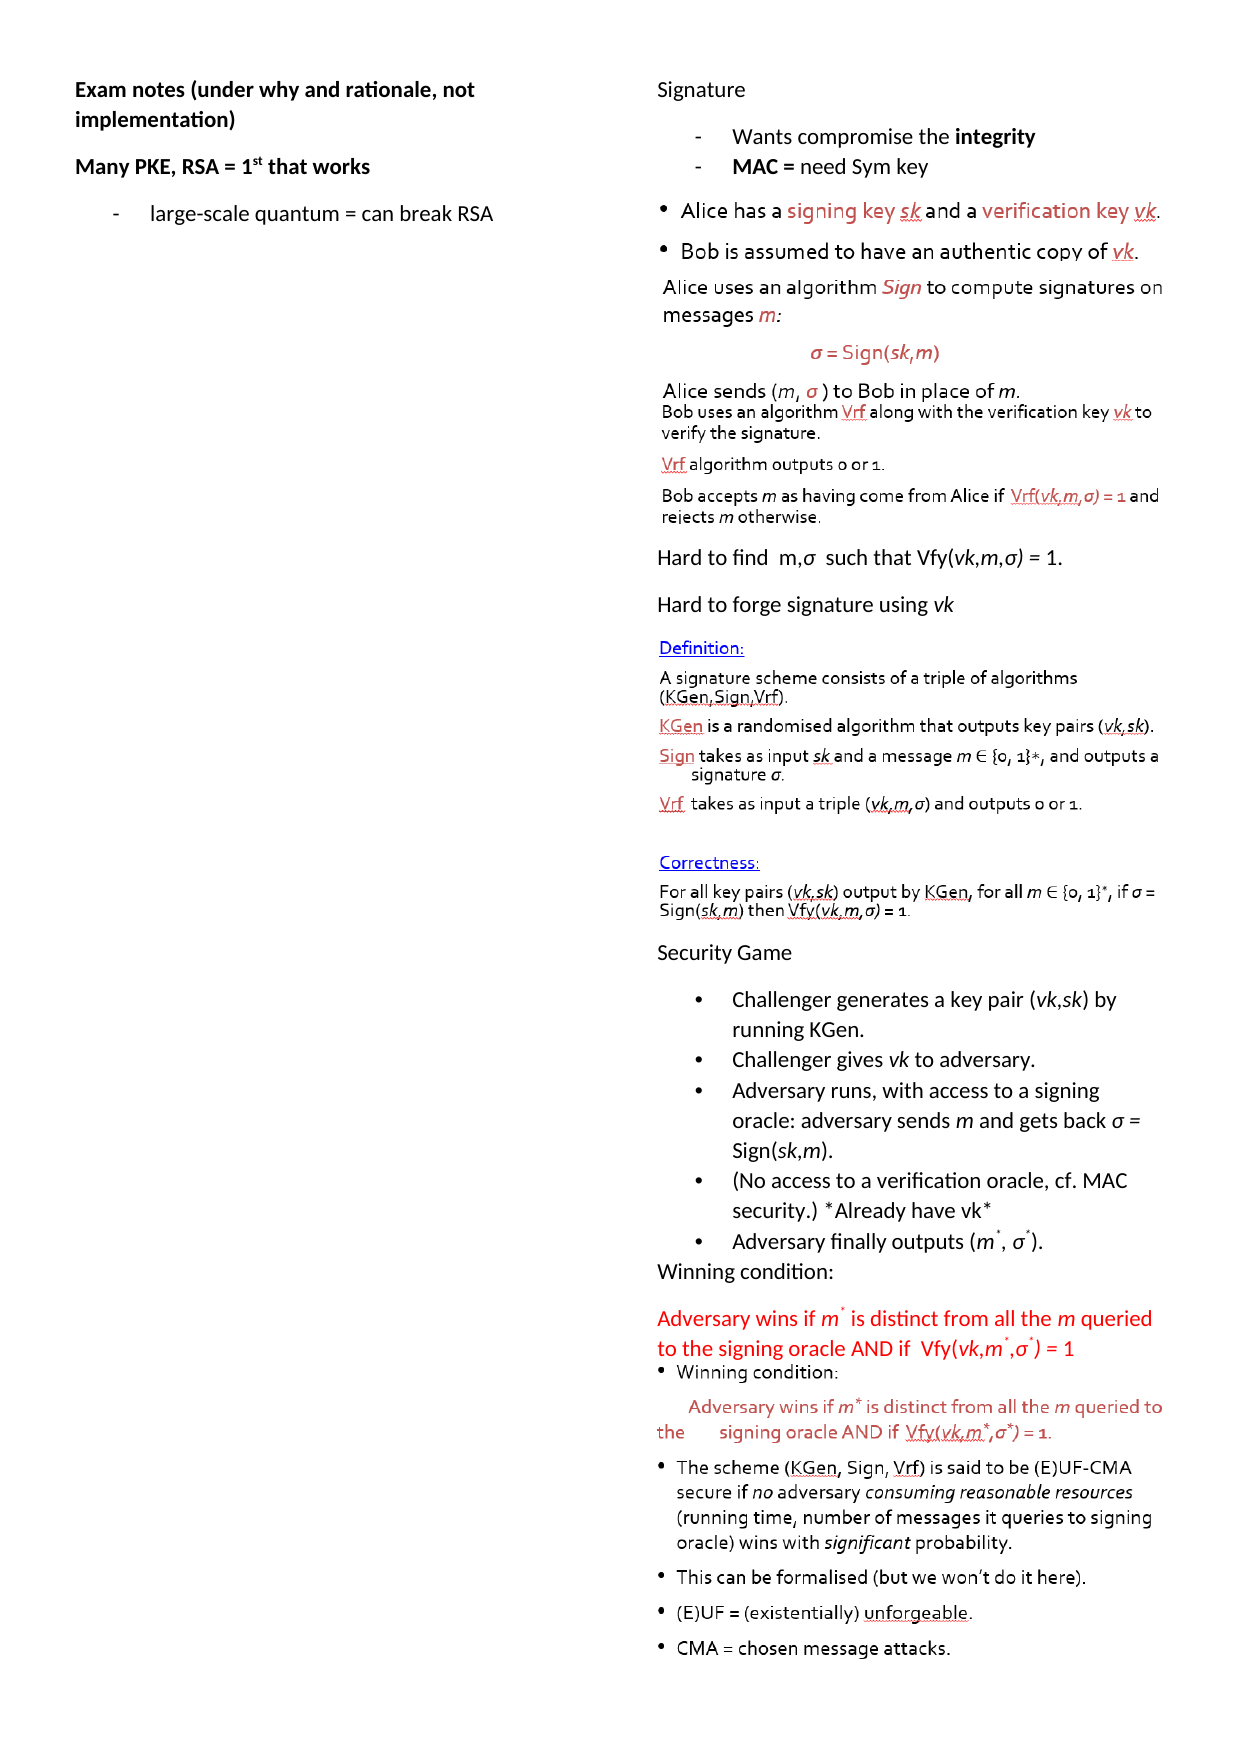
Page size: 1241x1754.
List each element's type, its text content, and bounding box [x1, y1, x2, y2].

list MAC = need Sym key [694, 152, 1165, 180]
list Adversary runs, with access to a signing oracle: adversary sends m and gets back σ = Sign(sk,m). [694, 1076, 1165, 1164]
list Challenger gives vk to adversary. [694, 1046, 1165, 1073]
list Adversary finally outputs (m*, σ*). [694, 1227, 1165, 1255]
text Exam notes (under why and rationale, not implementation) [75, 75, 583, 133]
list large-scale quantum = can break RSASignature [112, 199, 583, 227]
text Hard to forge signature using vk [657, 590, 1165, 618]
text Security Game [657, 938, 1165, 966]
list Wants compromise the integrity [694, 122, 1165, 150]
list (No access to a verification oracle, cf. MAC security.) *Already have vk* [694, 1166, 1165, 1224]
text Many PKE, RSA = 1st that works [75, 152, 583, 180]
list Challenger generates a key pair (vk,sk) by running KGen. [694, 985, 1165, 1043]
text Hard to find m,σ such that Vfy(vk,m,σ) = 1. [657, 543, 1165, 571]
text Adversary wins if m* is distinct from all the m queried to the signing oracle AND if Vfy(vk,m*,σ*) = 1 [657, 1304, 1165, 1364]
text Winning condition: [657, 1257, 1165, 1285]
